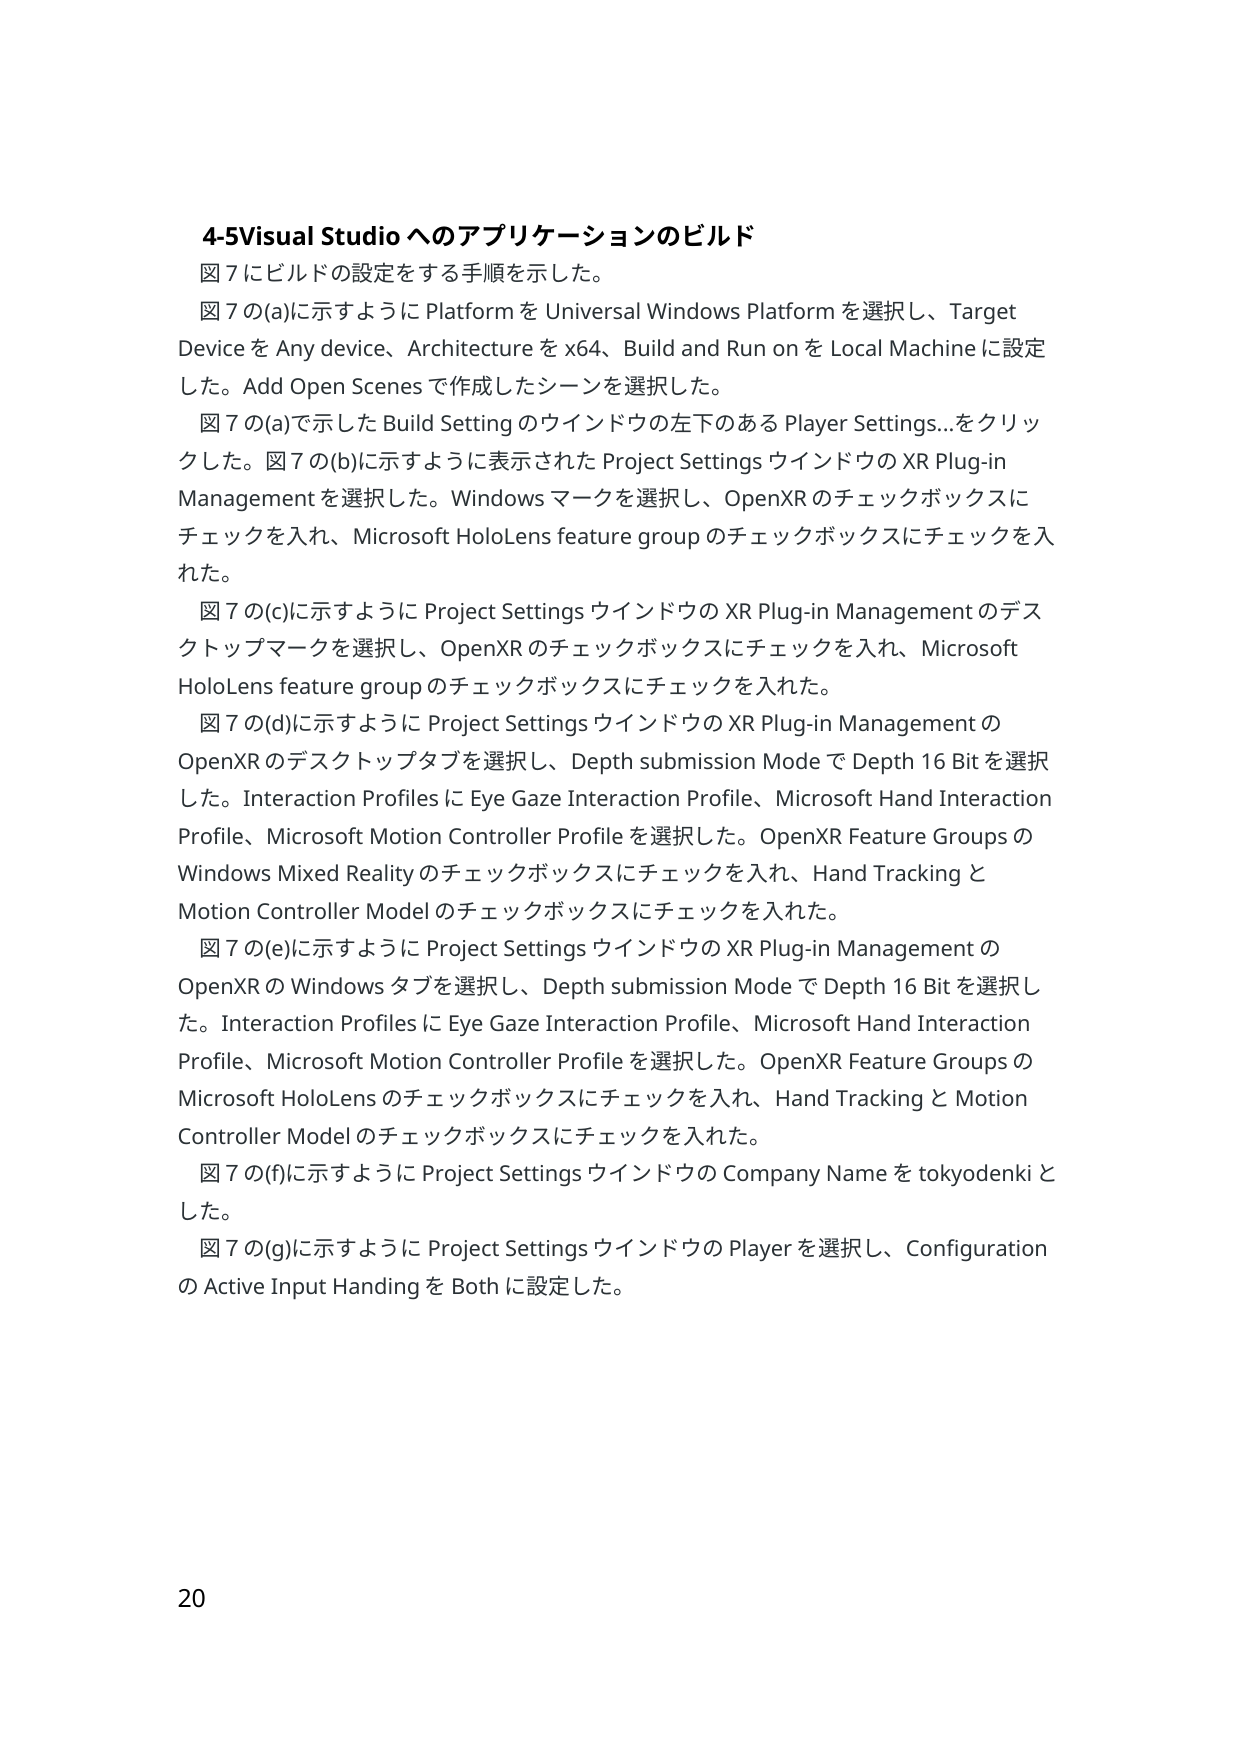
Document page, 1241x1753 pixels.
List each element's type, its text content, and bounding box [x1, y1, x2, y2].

text 図７の(f)に示すように Project SettingsウインドウのCompany Nameをtokyodenkiとした。 [177, 1153, 1063, 1228]
text 図７の(g)に示すように Project SettingsウインドウのPlayerを選択し、ConfigurationのActive Input HandingをBothに設定した。 [177, 1228, 1063, 1303]
text 図7の(a)に示すようにPlatformをUniversal Windows Platformを選択し、Target DeviceをAny device、Architectureをx64、Build and Run onをLocal Machineに設定した。Add Open Scenesで作成したシーンを選択した。 [177, 291, 1063, 403]
text 図７の(a)で示したBuild Settingのウインドウの左下のあるPlayer Settings...をクリックした。図７の(b)に示すように表示されたProject SettingsウインドウのXR Plug-in Managementを選択した。Windowsマークを選択し、OpenXRのチェックボックスにチェックを入れ、Microsoft HoloLens feature groupのチェックボックスにチェックを入れた。 [177, 403, 1063, 591]
text 図7にビルドの設定をする手順を示した。 [177, 253, 1063, 291]
text 図７の(e)に示すようにProject SettingsウインドウのXR Plug-in ManagementのOpenXRのWindowsタブを選択し、Depth submission ModeでDepth 16 Bitを選択した。Interaction ProfilesにEye Gaze Interaction Profile、Microsoft Hand Interaction Profile、Microsoft Motion Controller Profileを選択した。OpenXR Feature GroupsのMicrosoft HoloLensのチェックボックスにチェックを入れ、Hand TrackingとMotion Controller Modelのチェックボックスにチェックを入れた。 [177, 928, 1063, 1153]
text 図７の(c)に示すようにProject Settingsウインドウの XR Plug-in Managementのデスクトップマークを選択し、OpenXRのチェックボックスにチェックを入れ、Microsoft HoloLens feature groupのチェックボックスにチェックを入れた。 [177, 591, 1063, 703]
text 図７の(d)に示すように Project SettingsウインドウのXR Plug-in ManagementのOpenXRのデスクトップタブを選択し、Depth submission ModeでDepth 16 Bitを選択した。Interaction ProfilesにEye Gaze Interaction Profile、Microsoft Hand Interaction Profile、Microsoft Motion Controller Profileを選択した。OpenXR Feature GroupsのWindows Mixed Realityのチェックボックスにチェックを入れ、Hand TrackingとMotion Controller Modelのチェックボックスにチェックを入れた。 [177, 703, 1063, 928]
subtitle Visual Studioへのアプリケーションのビルド [202, 216, 1038, 253]
